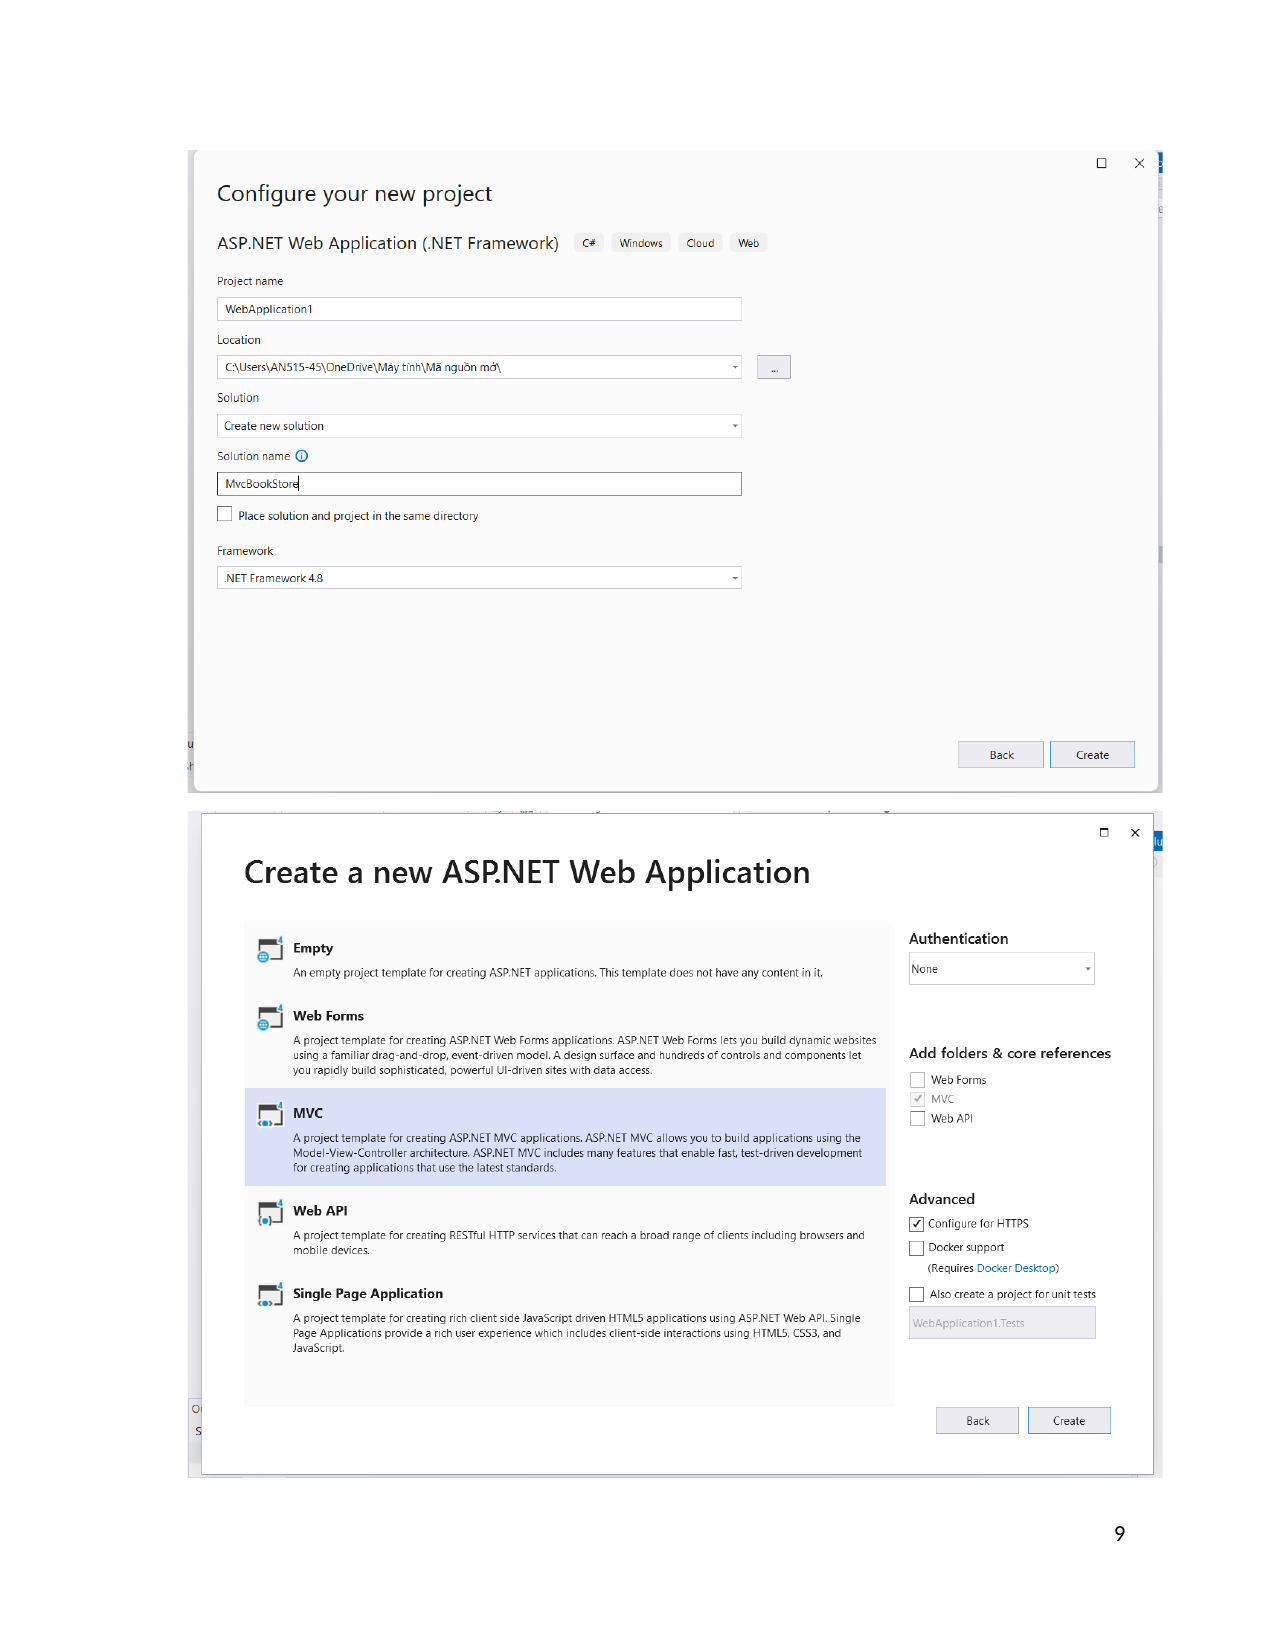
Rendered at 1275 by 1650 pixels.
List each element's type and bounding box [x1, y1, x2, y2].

picture [187, 811, 1163, 1478]
picture [187, 150, 1163, 793]
